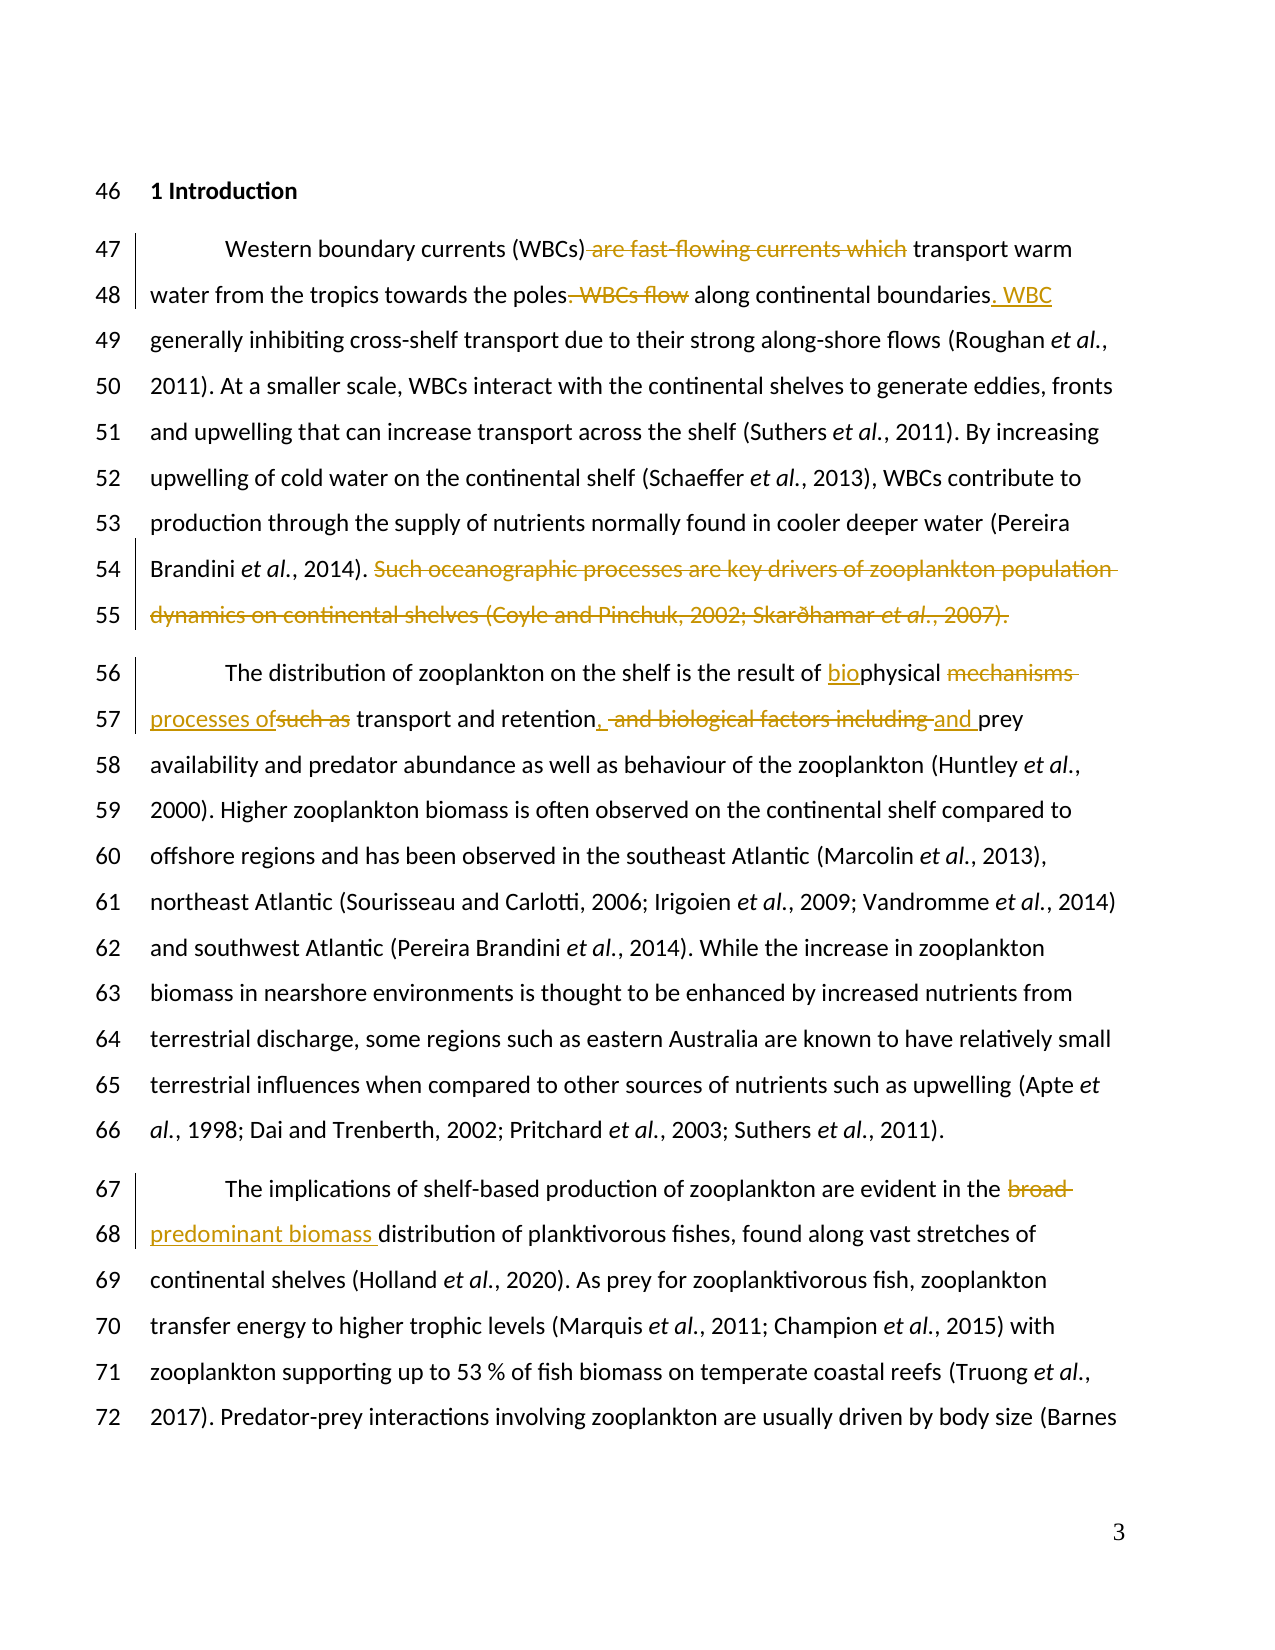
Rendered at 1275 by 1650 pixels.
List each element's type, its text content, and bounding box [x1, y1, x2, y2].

text The distribution of zooplankton on the shelf is the result of physical transport and retentionprey availability and predator abundance as well as behaviour of the zooplankton (Huntley et al., 2000). Higher zooplankton biomass is often observed on the continental shelf compared to offshore regions and has been observed in the southeast Atlantic (Marcolin et al., 2013), northeast Atlantic (Sourisseau and Carlotti, 2006; Irigoien et al., 2009; Vandromme et al., 2014) and southwest Atlantic (Pereira Brandini et al., 2014). While the increase in zooplankton biomass in nearshore environments is thought to be enhanced by increased nutrients from terrestrial discharge, some regions such as eastern Australia are known to have relatively small terrestrial influences when compared to other sources of nutrients such as upwelling (Apte et al., 1998; Dai and Trenberth, 2002; Pritchard et al., 2003; Suthers et al., 2011). [150, 657, 1125, 1145]
subtitle 1 Introduction [150, 175, 1125, 206]
text Western boundary currents (WBCs) transport warm water from the tropics towards the poles along continental boundaries generally inhibiting cross-shelf transport due to their strong along-shore flows (Roughan et al., 2011). At a smaller scale, WBCs interact with the continental shelves to generate eddies, fronts and upwelling that can increase transport across the shelf (Suthers et al., 2011). By increasing upwelling of cold water on the continental shelf (Schaeffer et al., 2013), WBCs contribute to production through the supply of nutrients normally found in cooler deeper water (Pereira Brandini et al., 2014). [150, 233, 1125, 629]
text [150, 1173, 1125, 1432]
